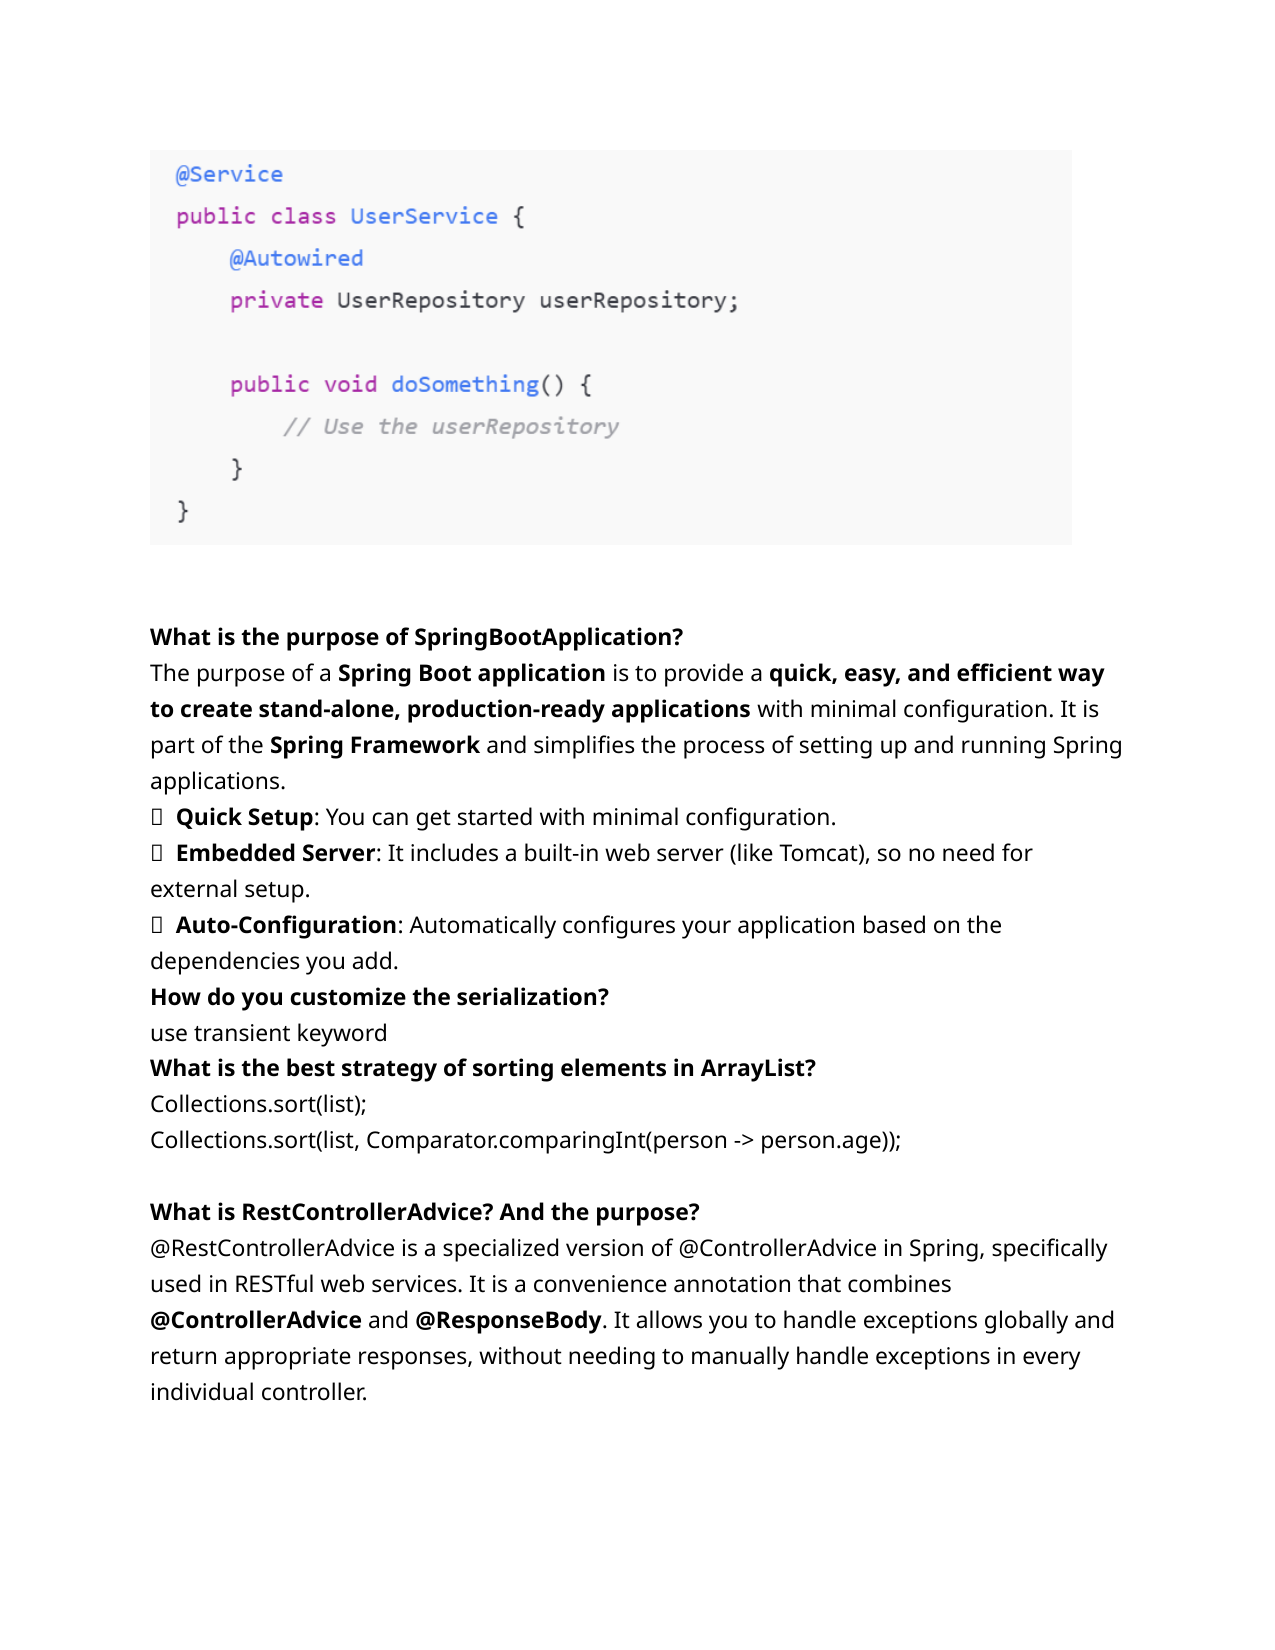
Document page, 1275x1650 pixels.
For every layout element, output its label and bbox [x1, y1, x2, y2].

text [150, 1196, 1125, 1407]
picture [150, 150, 1072, 545]
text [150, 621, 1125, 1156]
